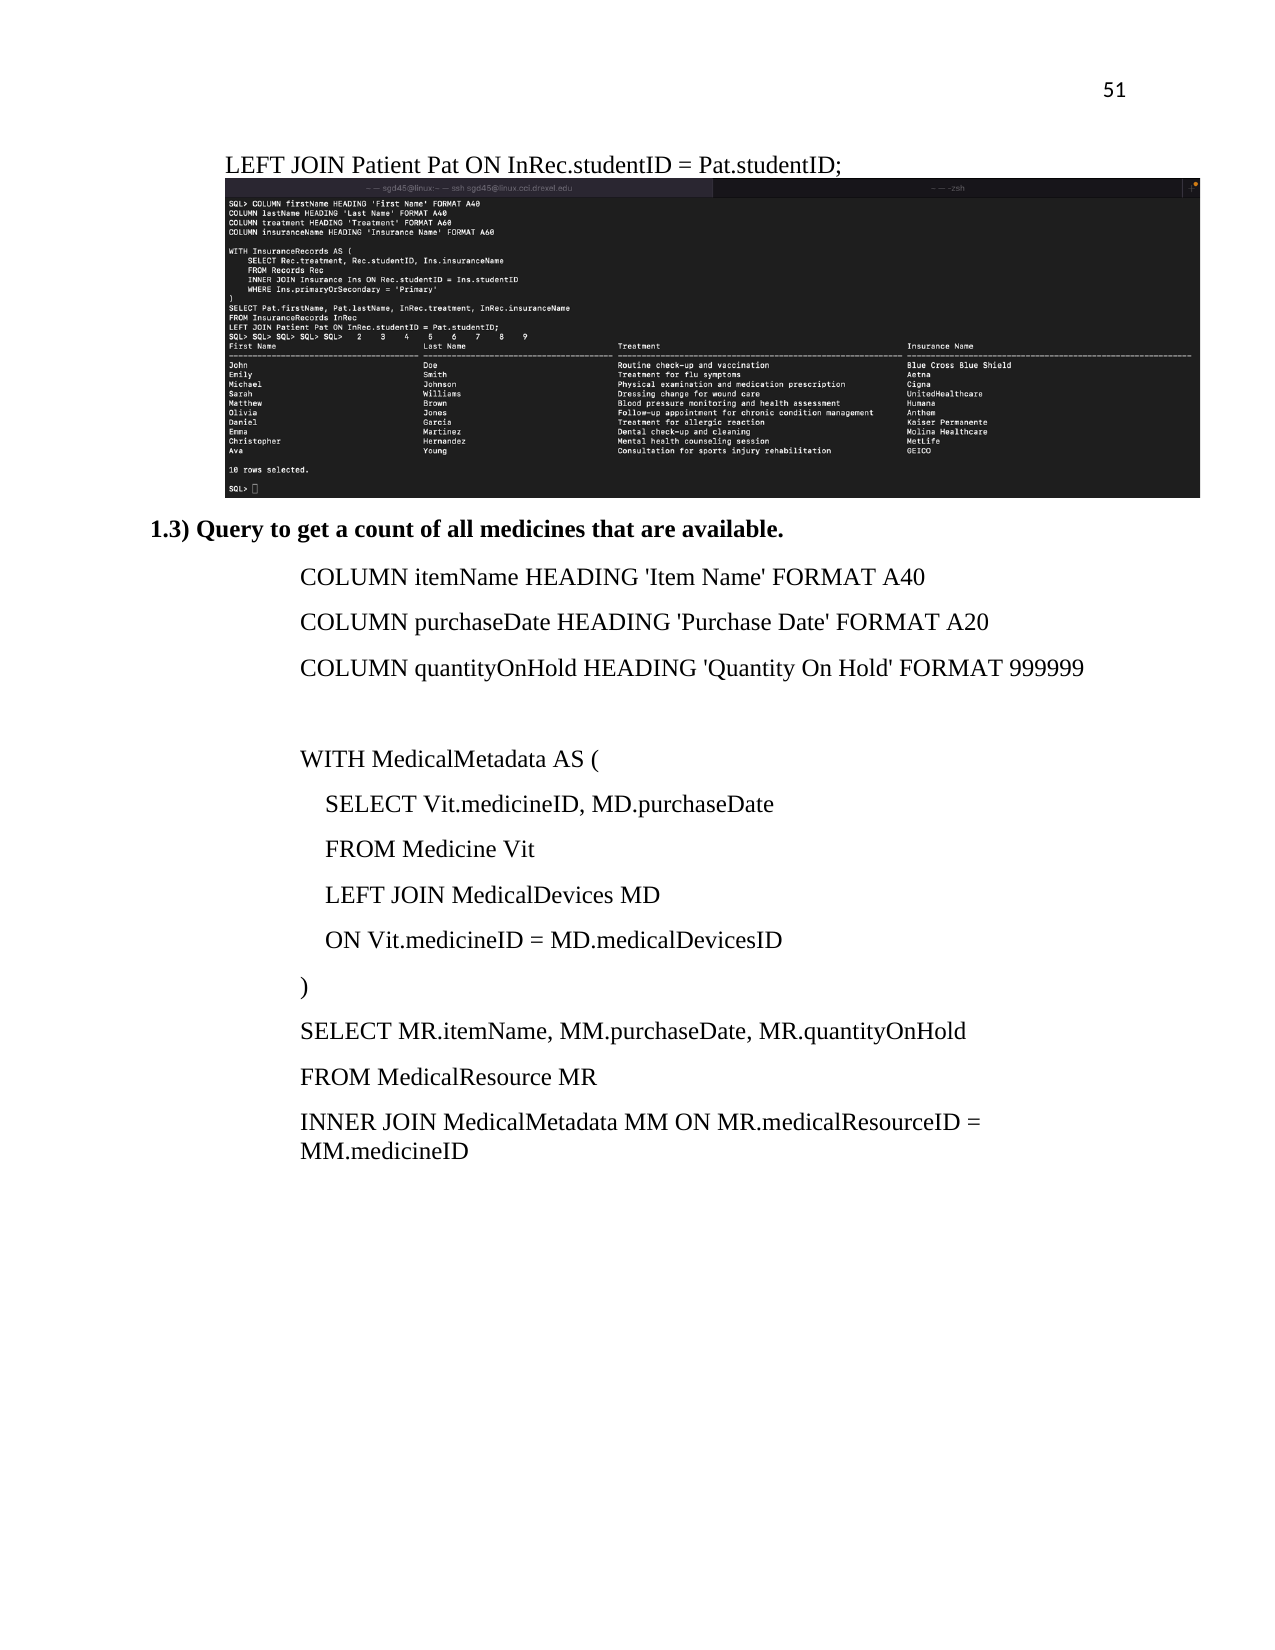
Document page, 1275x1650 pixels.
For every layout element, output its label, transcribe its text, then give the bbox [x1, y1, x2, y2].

text COLUMN quantityOnHold HEADING 'Quantity On Hold' FORMAT 999999 [300, 653, 1125, 682]
text COLUMN purchaseDate HEADING 'Purchase Date' FORMAT A20 [300, 607, 1125, 636]
text FROM Medicine Vit [300, 834, 1125, 863]
text SELECT Vit.medicineID, MD.purchaseDate [300, 789, 1125, 818]
text WITH MedicalMetadata AS ( [300, 744, 1125, 772]
text ON Vit.medicineID = MD.medicalDevicesID [300, 925, 1125, 954]
text INNER JOIN MedicalMetadata MM ON MR.medicalResourceID = MM.medicineID [300, 1107, 1125, 1164]
text ) [300, 971, 1125, 999]
text 1.3) Query to get a count of all medicines that are available. [150, 514, 1125, 543]
text LEFT JOIN Patient Pat ON InRec.studentID = Pat.studentID; [225, 150, 1125, 178]
picture [225, 178, 1200, 498]
text FROM MedicalResource MR [300, 1062, 1125, 1090]
text LEFT JOIN MedicalDevices MD [300, 880, 1125, 909]
text COLUMN itemName HEADING 'Item Name' FORMAT A40 [300, 562, 1125, 591]
text SELECT MR.itemName, MM.purchaseDate, MR.quantityOnHold [300, 1016, 1125, 1045]
